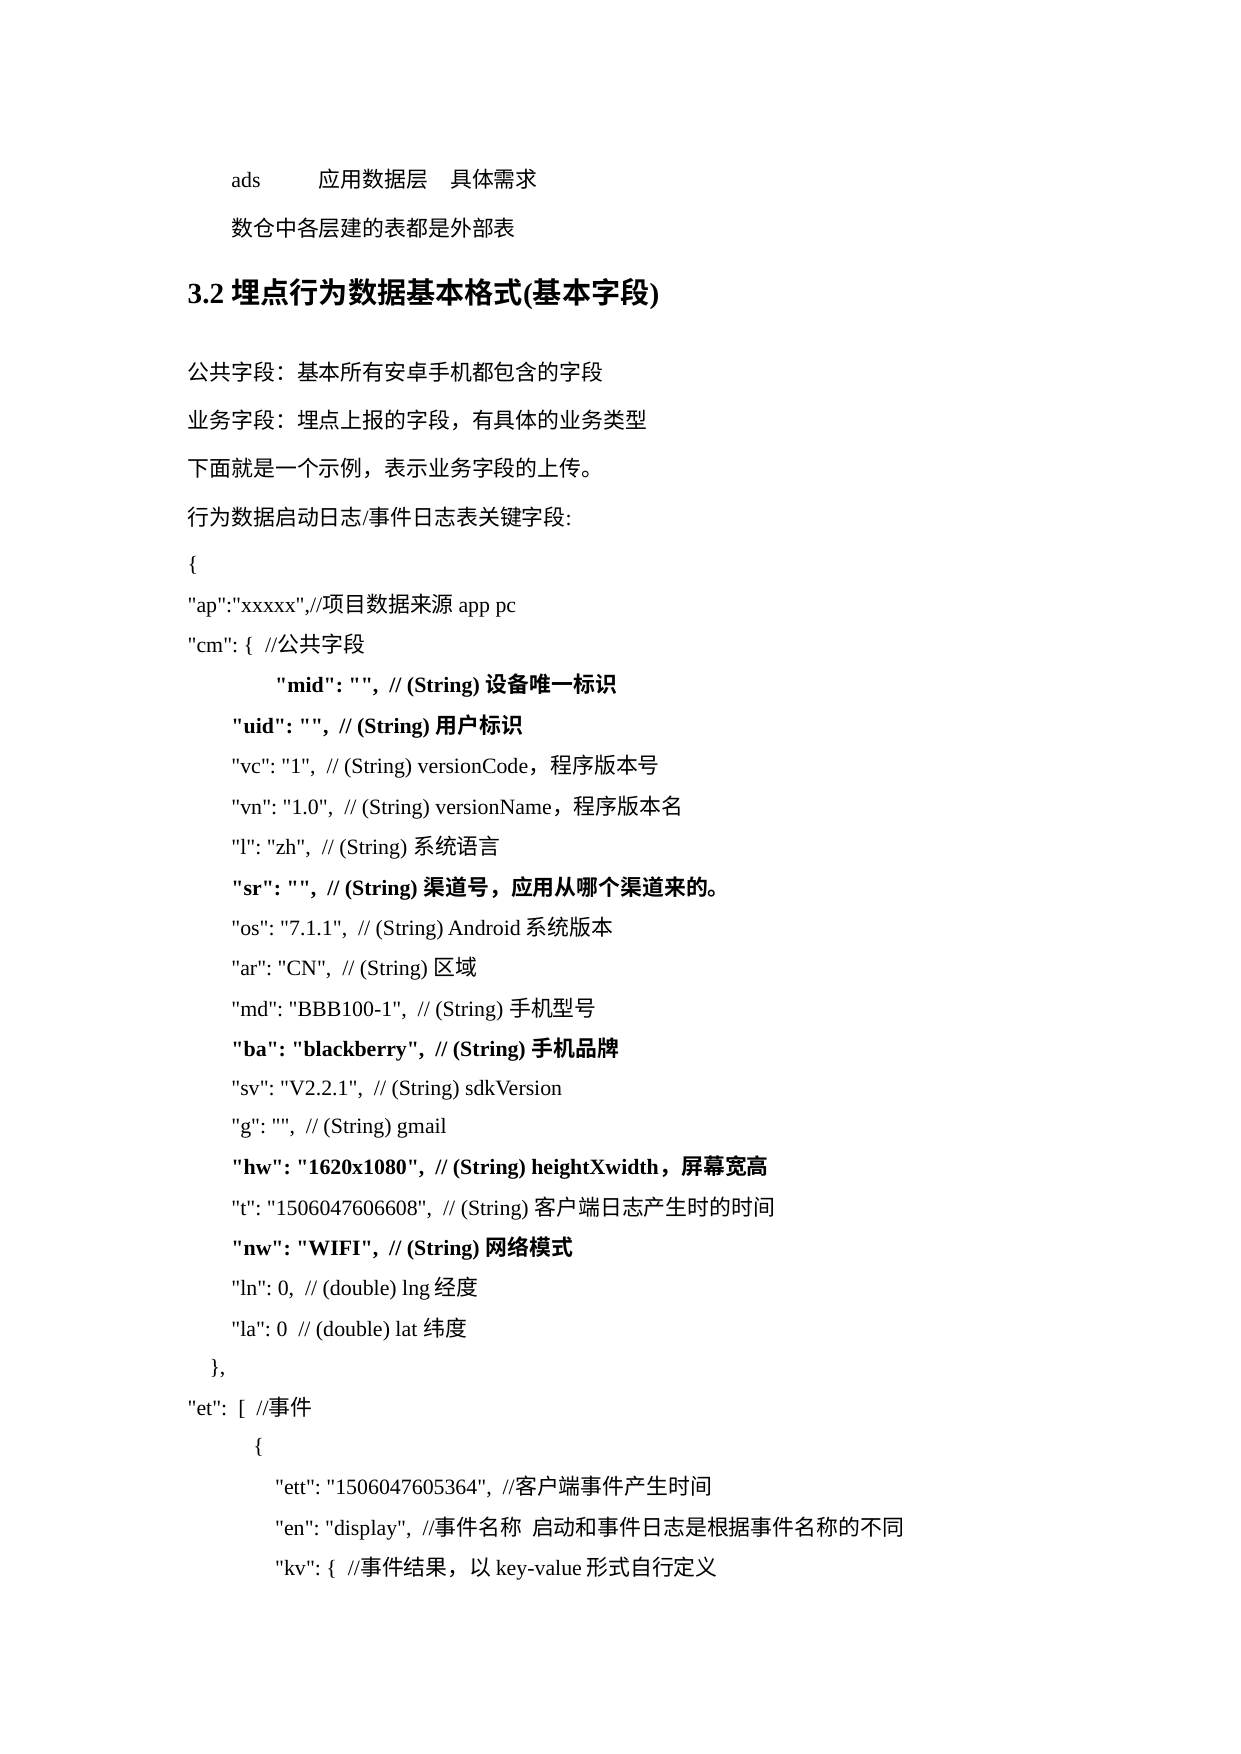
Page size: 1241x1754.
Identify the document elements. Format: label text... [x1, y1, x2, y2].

text }, [187, 1351, 1053, 1383]
text 下面就是一个示例，表示业务字段的上传。 [187, 451, 1053, 483]
text "mid": "", // (String) 设备唯一标识 [187, 667, 1053, 699]
text "uid": "", // (String) 用户标识 [187, 707, 1053, 740]
text "la": 0 // (double) lat 纬度 [187, 1310, 1053, 1343]
text "ln": 0, // (double) lng经度 [187, 1270, 1053, 1302]
text "vn": "1.0", // (String) versionName，程序版本名 [187, 788, 1053, 821]
text "ett": "1506047605364", //客户端事件产生时间 [187, 1469, 1053, 1501]
text ads 应用数据层 具体需求 [231, 162, 1053, 194]
text 公共字段：基本所有安卓手机都包含的字段 [187, 354, 1053, 387]
text "sv": "V2.2.1", // (String) sdkVersion [187, 1071, 1053, 1104]
text "g": "", // (String) gmail [187, 1110, 1053, 1142]
text "en": "display", //事件名称 启动和事件日志是根据事件名称的不同 [187, 1509, 1053, 1542]
text "et": [ //事件 [187, 1389, 1053, 1422]
text "vc": "1", // (String) versionCode，程序版本号 [187, 748, 1053, 780]
text 业务字段：埋点上报的字段，有具体的业务类型 [187, 402, 1053, 435]
text "os": "7.1.1", // (String) Android系统版本 [187, 909, 1053, 942]
subtitle 3.2 埋点行为数据基本格式(基本字段) [187, 259, 1053, 324]
text { [187, 547, 1053, 580]
text { [187, 1430, 1053, 1462]
text "md": "BBB100-1", // (String) 手机型号 [187, 990, 1053, 1023]
text "t": "1506047606608", // (String) 客户端日志产生时的时间 [187, 1189, 1053, 1222]
text "ar": "CN", // (String) 区域 [187, 950, 1053, 982]
text "ap":"xxxxx",//项目数据来源 app pc [187, 586, 1053, 619]
text "kv": { //事件结果，以key-value形式自行定义 [187, 1549, 1053, 1582]
text "nw": "WIFI", // (String) 网络模式 [187, 1229, 1053, 1262]
text 数仓中各层建的表都是外部表 [187, 210, 1053, 243]
text "sr": "", // (String) 渠道号，应用从哪个渠道来的。 [187, 869, 1053, 902]
text 行为数据启动日志/事件日志表关键字段: [187, 499, 1053, 532]
text "cm": { //公共字段 [187, 627, 1053, 659]
text "ba": "blackberry", // (String) 手机品牌 [187, 1031, 1053, 1063]
text "hw": "1620x1080", // (String) heightXwidth，屏幕宽高 [187, 1149, 1053, 1181]
text "l": "zh", // (String) 系统语言 [187, 829, 1053, 861]
